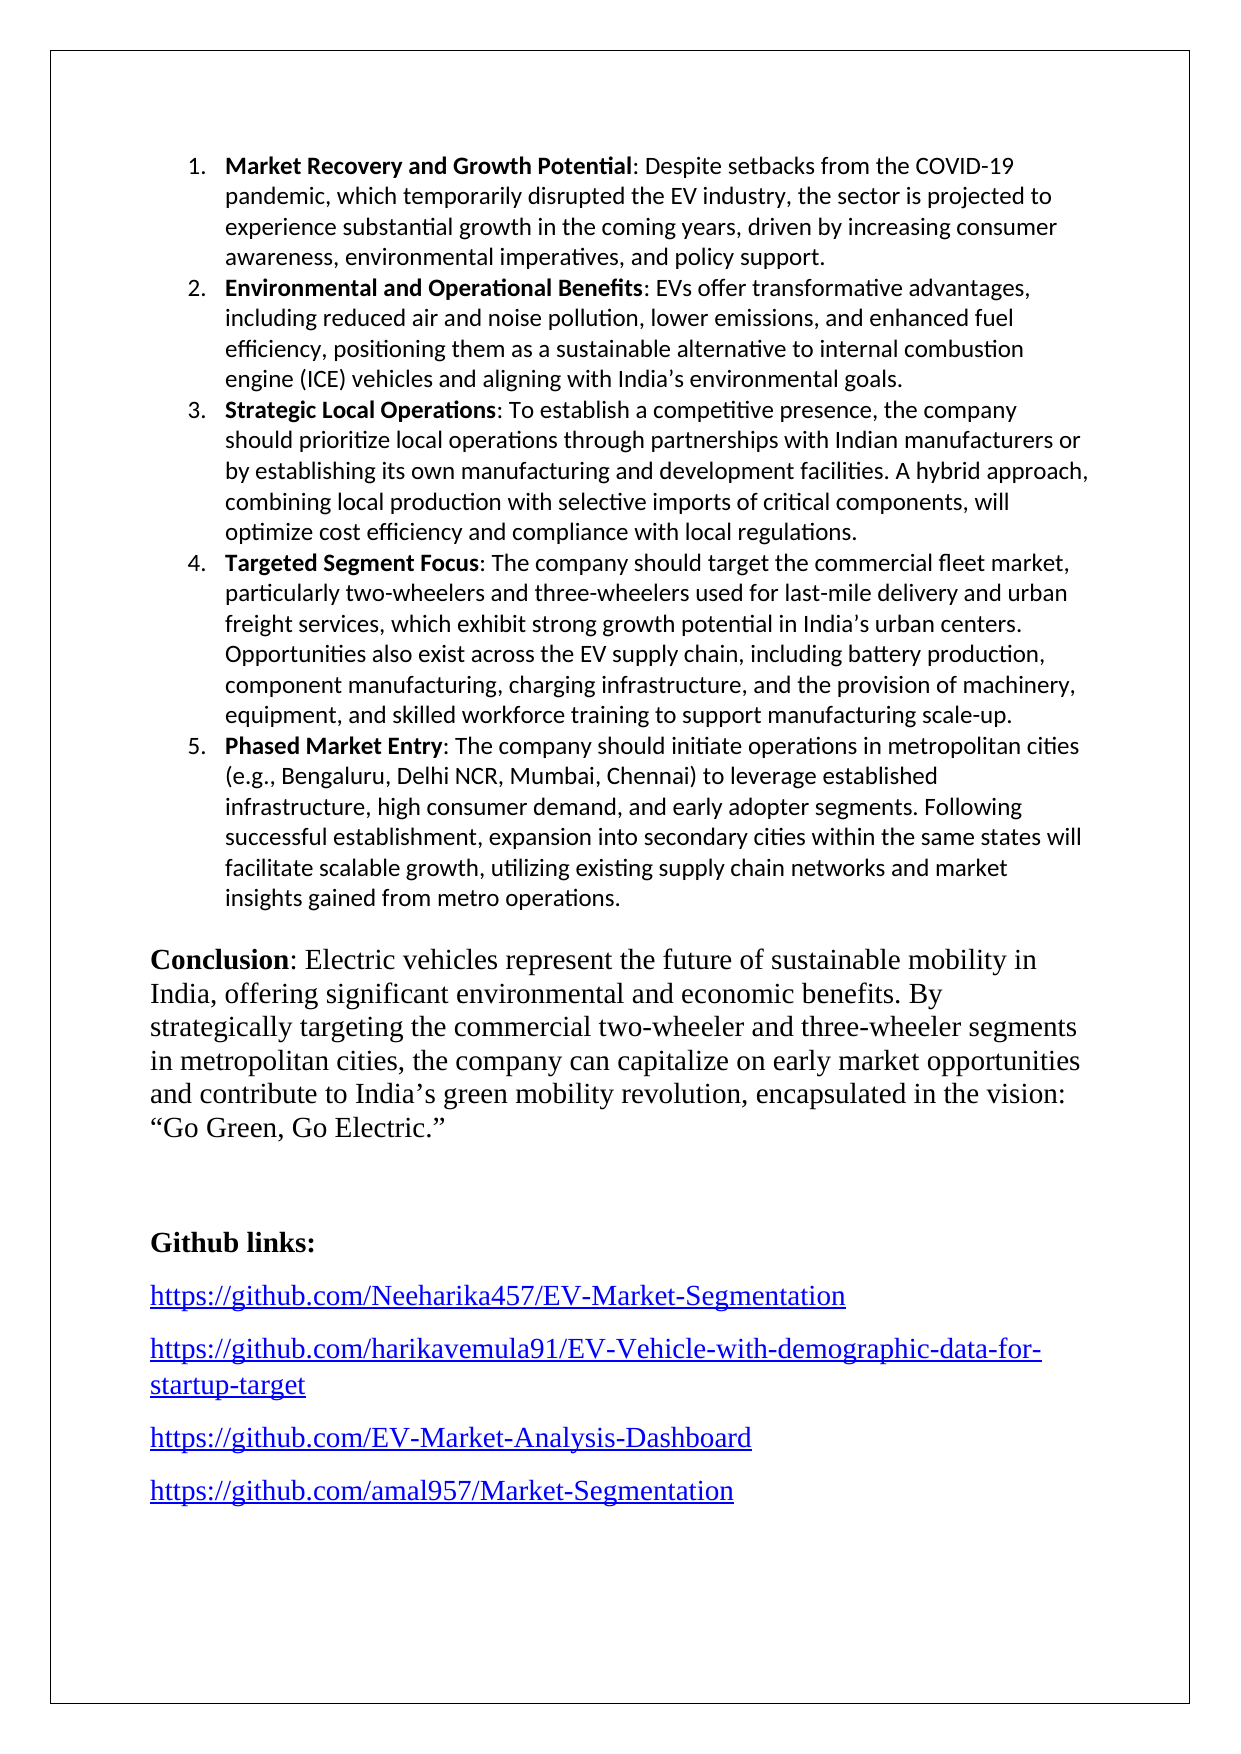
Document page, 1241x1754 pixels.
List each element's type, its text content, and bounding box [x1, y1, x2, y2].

text Github links: [150, 1225, 1090, 1259]
list Phased Market Entry: The company should initiate operations in metropolitan cities (e.g., Bengaluru, Delhi NCR, Mumbai, Chennai) to leverage established infrastructure, high consumer demand, and early adopter segments. Following successful establishment, expansion into secondary cities within the same states will facilitate scalable growth, utilizing existing supply chain networks and market insights gained from metro operations. [187, 730, 1090, 913]
text https://github.com/EV-Market-Analysis-Dashboard [150, 1420, 1090, 1453]
text https://github.com/amal957/Market-Segmentation [150, 1473, 1090, 1506]
list Environmental and Operational Benefits: EVs offer transformative advantages, including reduced air and noise pollution, lower emissions, and enhanced fuel efficiency, positioning them as a sustainable alternative to internal combustion engine (ICE) vehicles and aligning with India’s environmental goals. [187, 272, 1090, 394]
list Targeted Segment Focus: The company should target the commercial fleet market, particularly two-wheelers and three-wheelers used for last-mile delivery and urban freight services, which exhibit strong growth potential in India’s urban centers. Opportunities also exist across the EV supply chain, including battery production, component manufacturing, charging infrastructure, and the provision of machinery, equipment, and skilled workforce training to support manufacturing scale-up. [187, 547, 1090, 730]
list Strategic Local Operations: To establish a competitive presence, the company should prioritize local operations through partnerships with Indian manufacturers or by establishing its own manufacturing and development facilities. A hybrid approach, combining local production with selective imports of critical components, will optimize cost efficiency and compliance with local regulations. [187, 394, 1090, 547]
list Market Recovery and Growth Potential: Despite setbacks from the COVID-19 pandemic, which temporarily disrupted the EV industry, the sector is projected to experience substantial growth in the coming years, driven by increasing consumer awareness, environmental imperatives, and policy support. [187, 150, 1090, 272]
text Conclusion: Electric vehicles represent the future of sustainable mobility in India, offering significant environmental and economic benefits. By strategically targeting the commercial two-wheeler and three-wheeler segments in metropolitan cities, the company can capitalize on early market opportunities and contribute to India’s green mobility revolution, encapsulated in the vision: “Go Green, Go Electric.” [150, 942, 1090, 1143]
text https://github.com/harikavemula91/EV-Vehicle-with-demographic-data-for-startup-target [150, 1331, 1090, 1401]
text https://github.com/Neeharika457/EV-Market-Segmentation [150, 1278, 1090, 1312]
